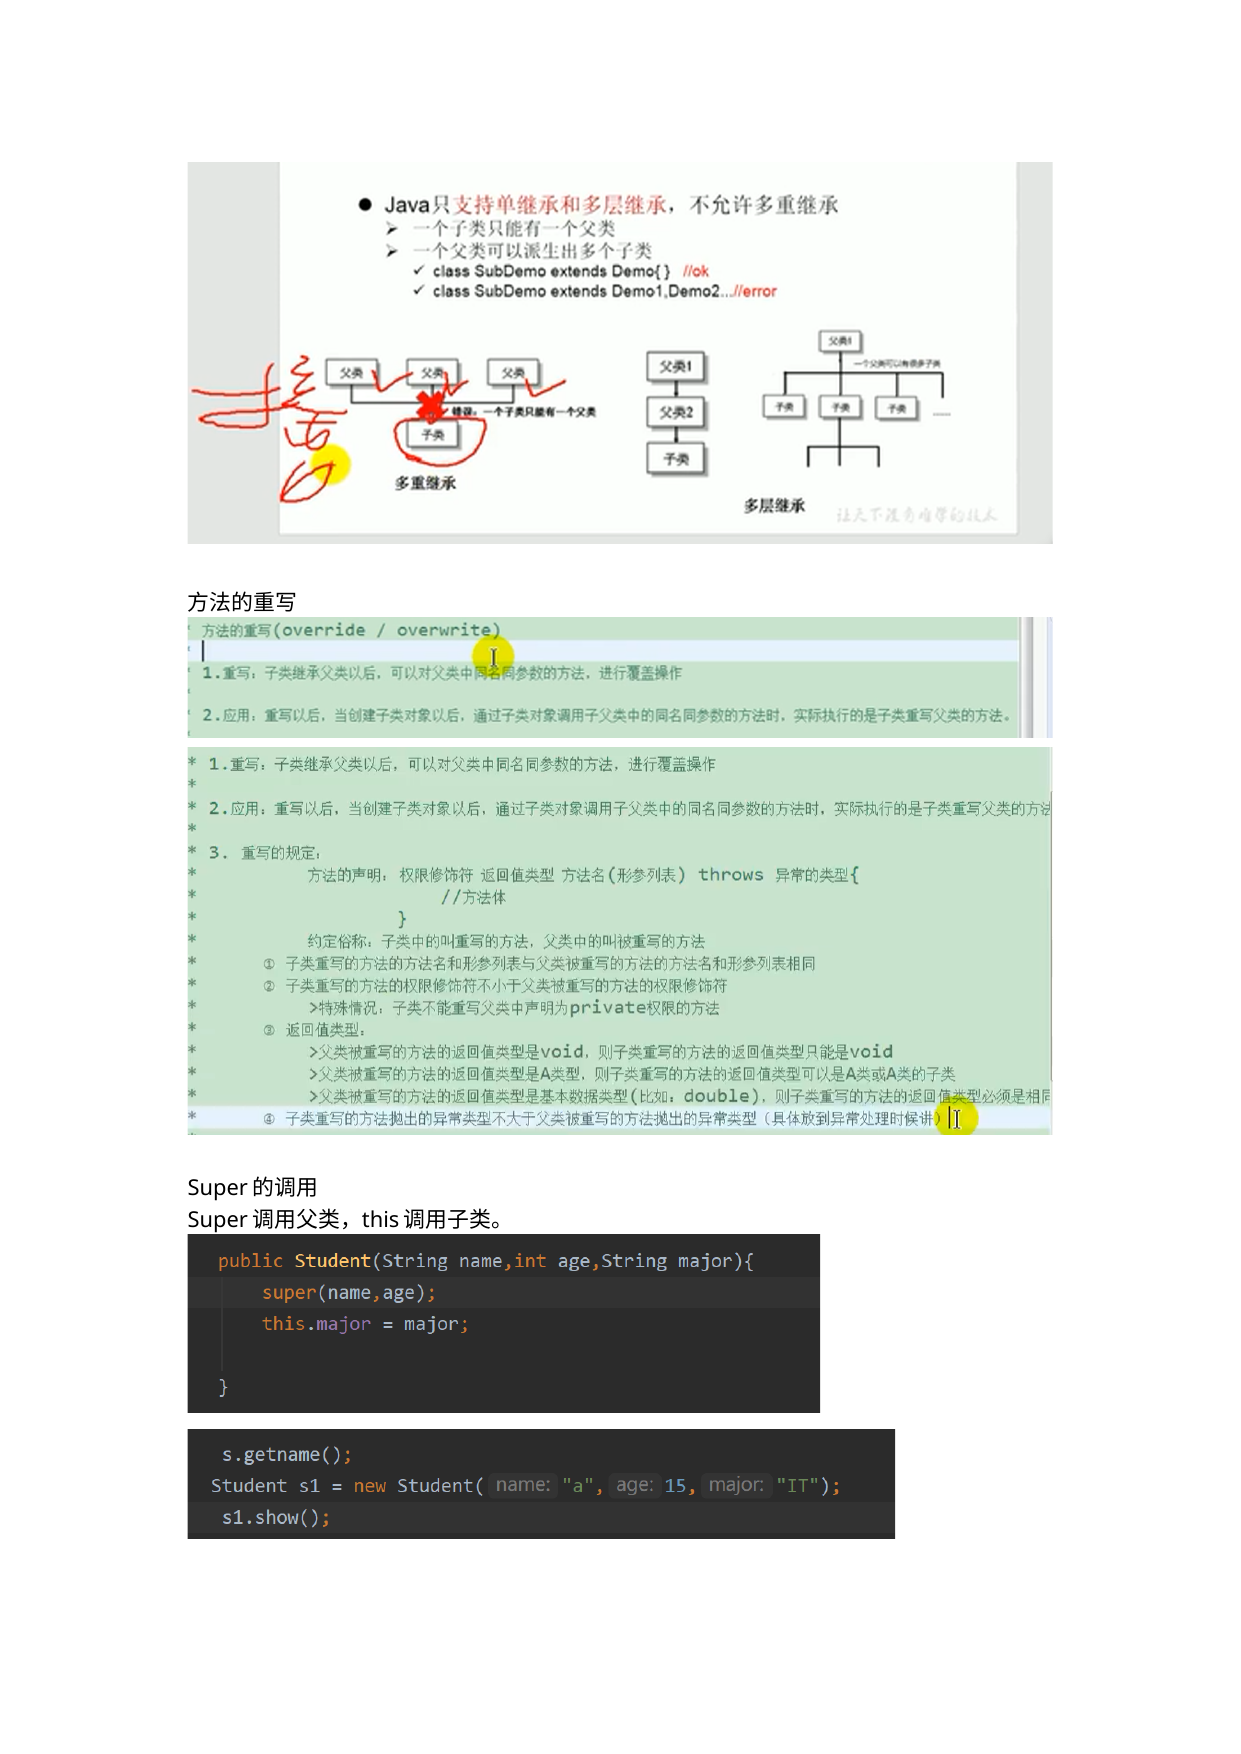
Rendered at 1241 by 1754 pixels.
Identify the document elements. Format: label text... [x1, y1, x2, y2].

picture [187, 1429, 896, 1539]
text 方法的重写 [187, 584, 1053, 617]
picture [187, 747, 1053, 1135]
text Super的调用 [187, 1169, 1053, 1202]
picture [187, 162, 1053, 544]
picture [187, 1234, 821, 1413]
picture [187, 617, 1053, 738]
text Super调用父类，this调用子类。 [187, 1202, 1053, 1234]
